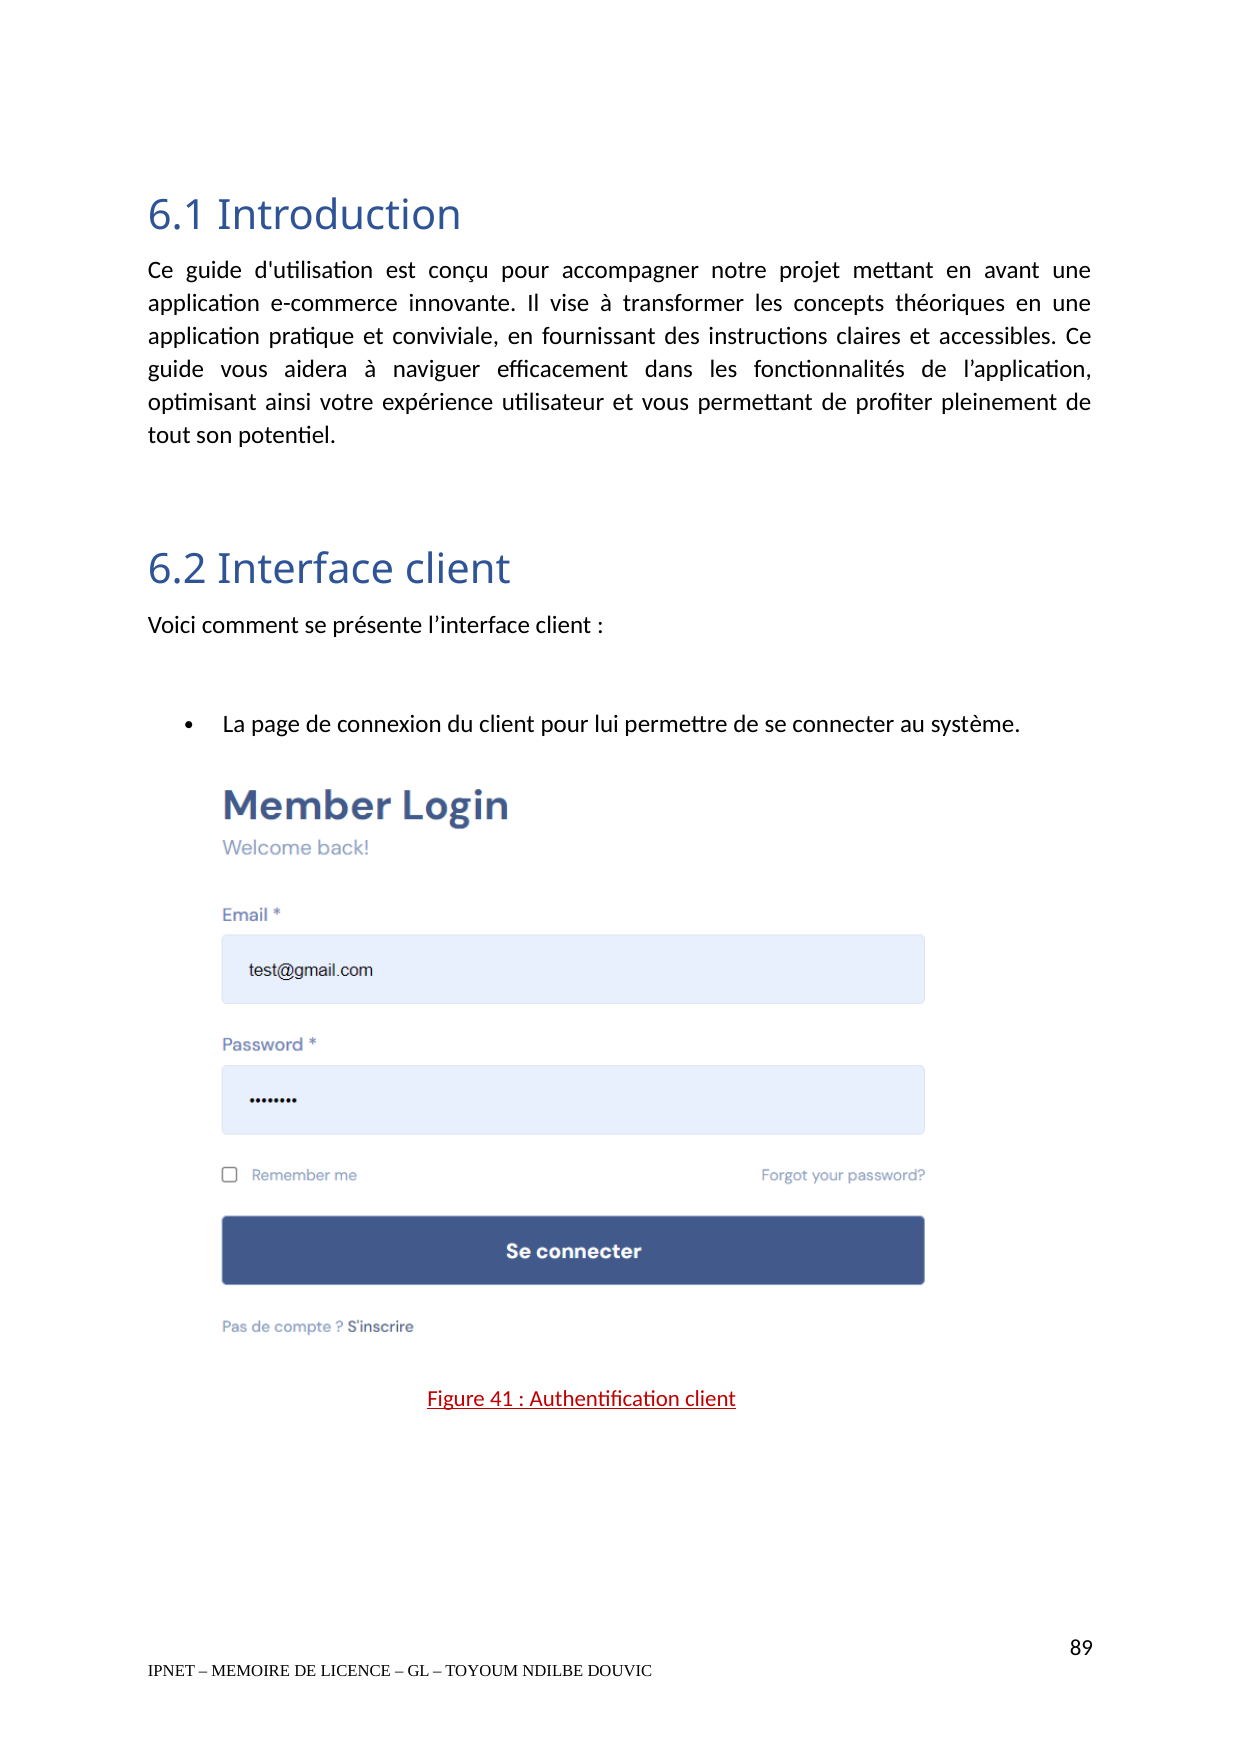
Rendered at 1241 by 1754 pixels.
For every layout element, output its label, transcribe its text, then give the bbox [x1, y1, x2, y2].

subtitle 6.1 Introduction [148, 185, 1093, 242]
text Ce guide d'utilisation est conçu pour accompagner notre projet mettant en avant une application e-commerce innovante. Il vise à transformer les concepts théoriques en une application pratique et conviviale, en fournissant des instructions claires et accessibles. Ce guide vous aidera à naviguer efficacement dans les fonctionnalités de l’application, optimisant ainsi votre expérience utilisateur et vous permettant de profiter pleinement de tout son potentiel. [148, 255, 1093, 450]
picture [147, 757, 1093, 1365]
text Voici comment se présente l’interface client : [148, 609, 1093, 639]
text Figure 41 : Authentification client [148, 1384, 1093, 1412]
subtitle 6.2 Interface client [148, 539, 1093, 596]
list La page de connexion du client pour lui permettre de se connecter au système. [185, 708, 1093, 738]
